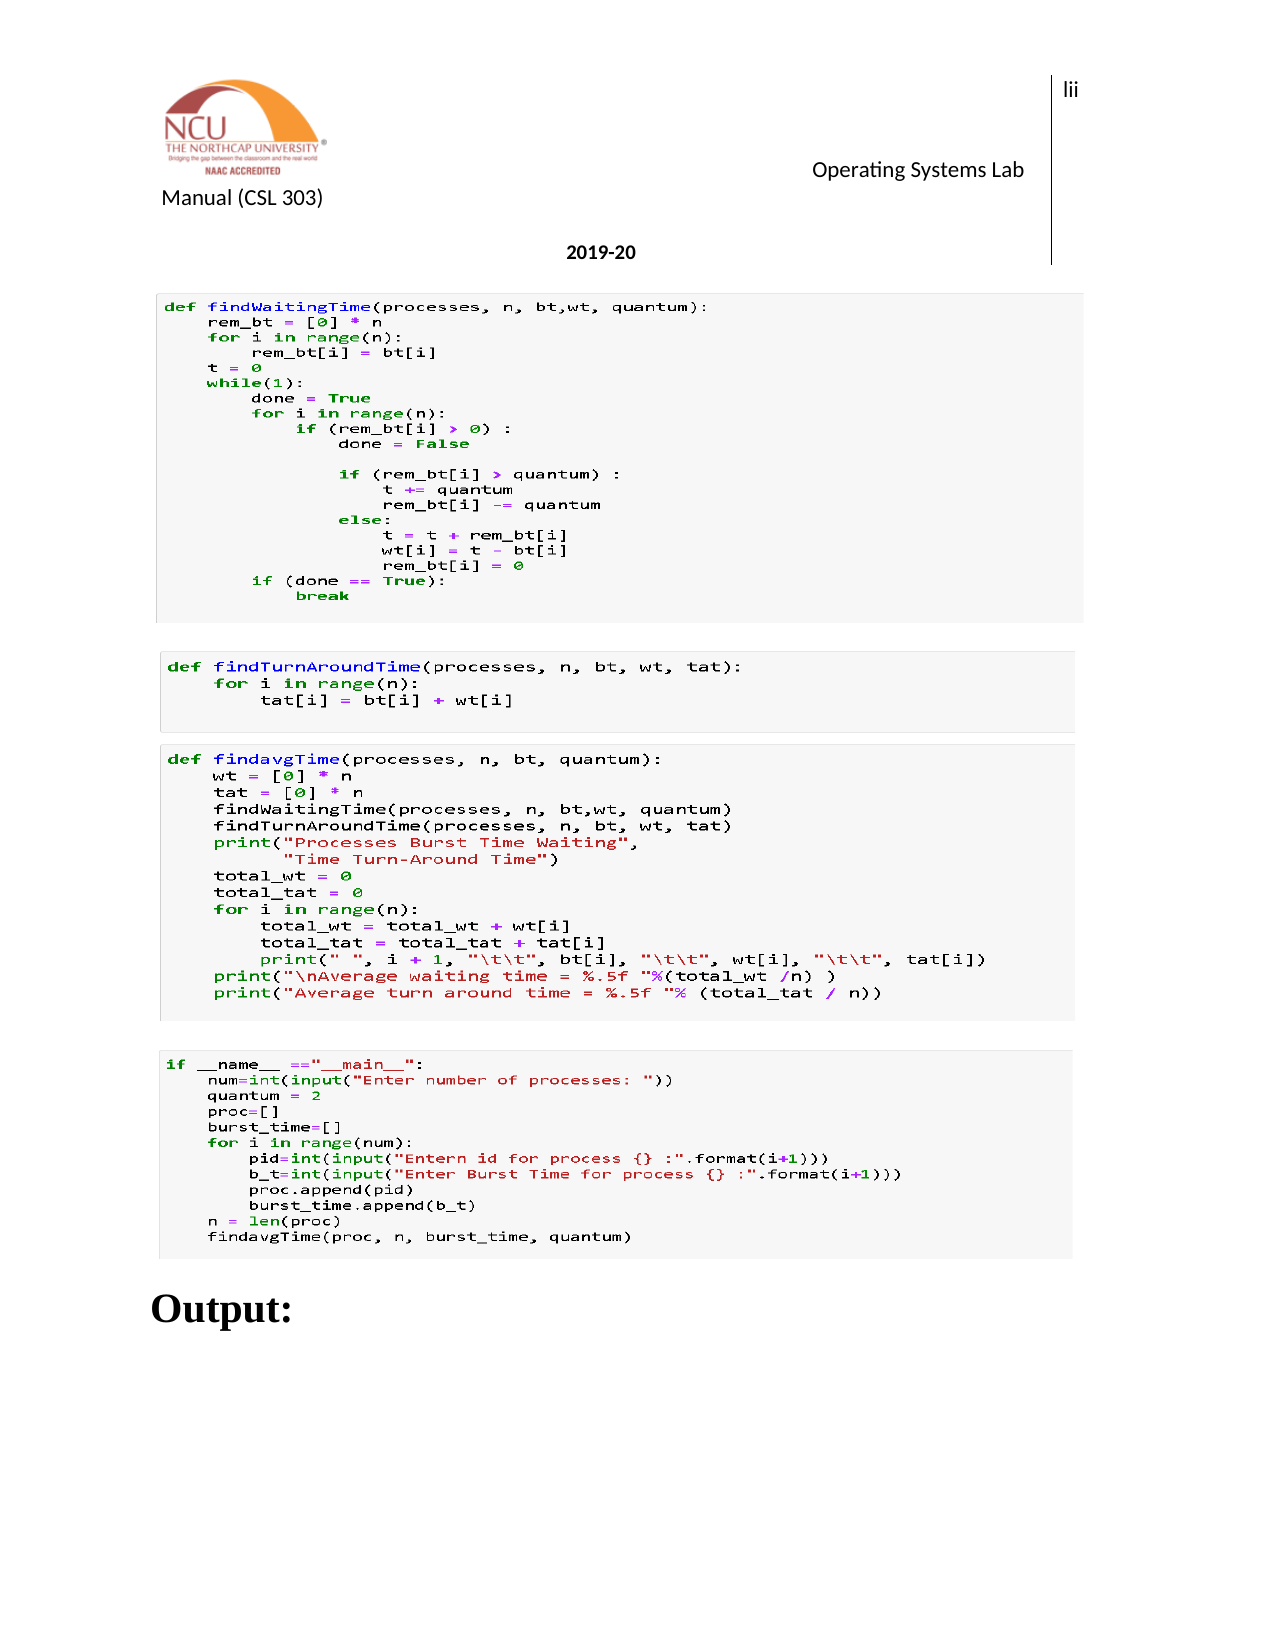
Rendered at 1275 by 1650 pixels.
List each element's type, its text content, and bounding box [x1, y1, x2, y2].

picture [161, 75, 328, 178]
picture [150, 647, 1075, 1021]
picture [150, 290, 1084, 623]
picture [150, 1045, 1073, 1259]
text Output: [150, 1284, 1125, 1332]
